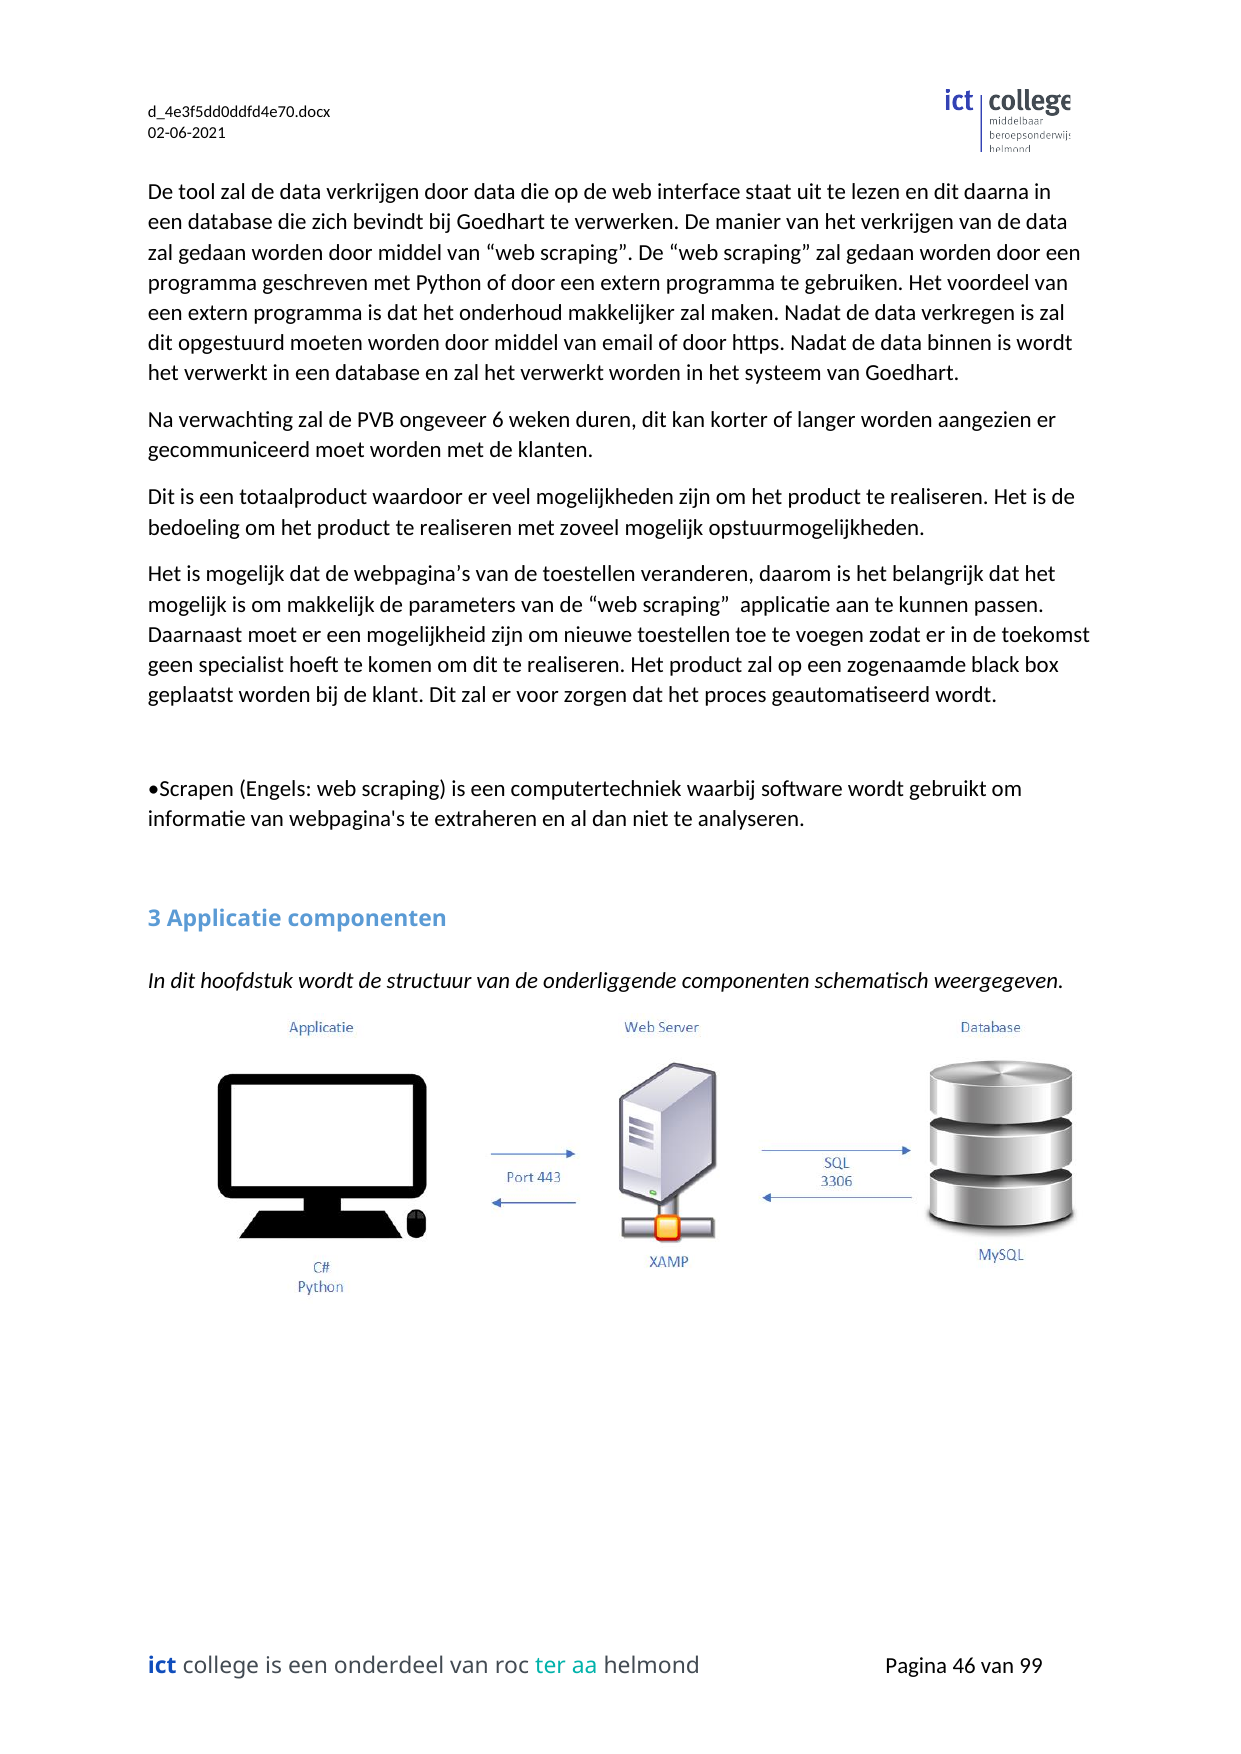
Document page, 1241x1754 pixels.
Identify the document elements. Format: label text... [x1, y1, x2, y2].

picture [945, 89, 1071, 152]
text •Scrapen (Engels: web scraping) is een computertechniek waarbij software wordt gebruikt om informatie van webpagina's te extraheren en al dan niet te analyseren. [148, 774, 1093, 832]
subtitle 3 Applicatie componenten [148, 902, 1093, 933]
text In dit hoofdstuk wordt de structuur van de onderliggende componenten schematisch weergegeven. [148, 966, 1093, 994]
picture [147, 1013, 1093, 1304]
text Dit is een totaalproduct waardoor er veel mogelijkheden zijn om het product te realiseren. Het is de bedoeling om het product te realiseren met zoveel mogelijk opstuurmogelijkheden. [148, 482, 1093, 541]
text De tool zal de data verkrijgen door data die op de web interface staat uit te lezen en dit daarna in een database die zich bevindt bij Goedhart te verwerken. De manier van het verkrijgen van de data zal gedaan worden door middel van “web scraping”. De “web scraping” zal gedaan worden door een programma geschreven met Python of door een extern programma te gebruiken. Het voordeel van een extern programma is dat het onderhoud makkelijker zal maken. Nadat de data verkregen is zal dit opgestuurd moeten worden door middel van email of door https. Nadat de data binnen is wordt het verwerkt in een database en zal het verwerkt worden in het systeem van Goedhart. [148, 177, 1093, 386]
text Na verwachting zal de PVB ongeveer 6 weken duren, dit kan korter of langer worden aangezien er gecommuniceerd moet worden met de klanten. [148, 405, 1093, 463]
text Het is mogelijk dat de webpagina’s van de toestellen veranderen, daarom is het belangrijk dat het mogelijk is om makkelijk de parameters van de “web scraping” applicatie aan te kunnen passen. Daarnaast moet er een mogelijkheid zijn om nieuwe toestellen toe te voegen zodat er in de toekomst geen specialist hoeft te komen om dit te realiseren. Het product zal op een zogenaamde black box geplaatst worden bij de klant. Dit zal er voor zorgen dat het proces geautomatiseerd wordt. [148, 559, 1093, 708]
